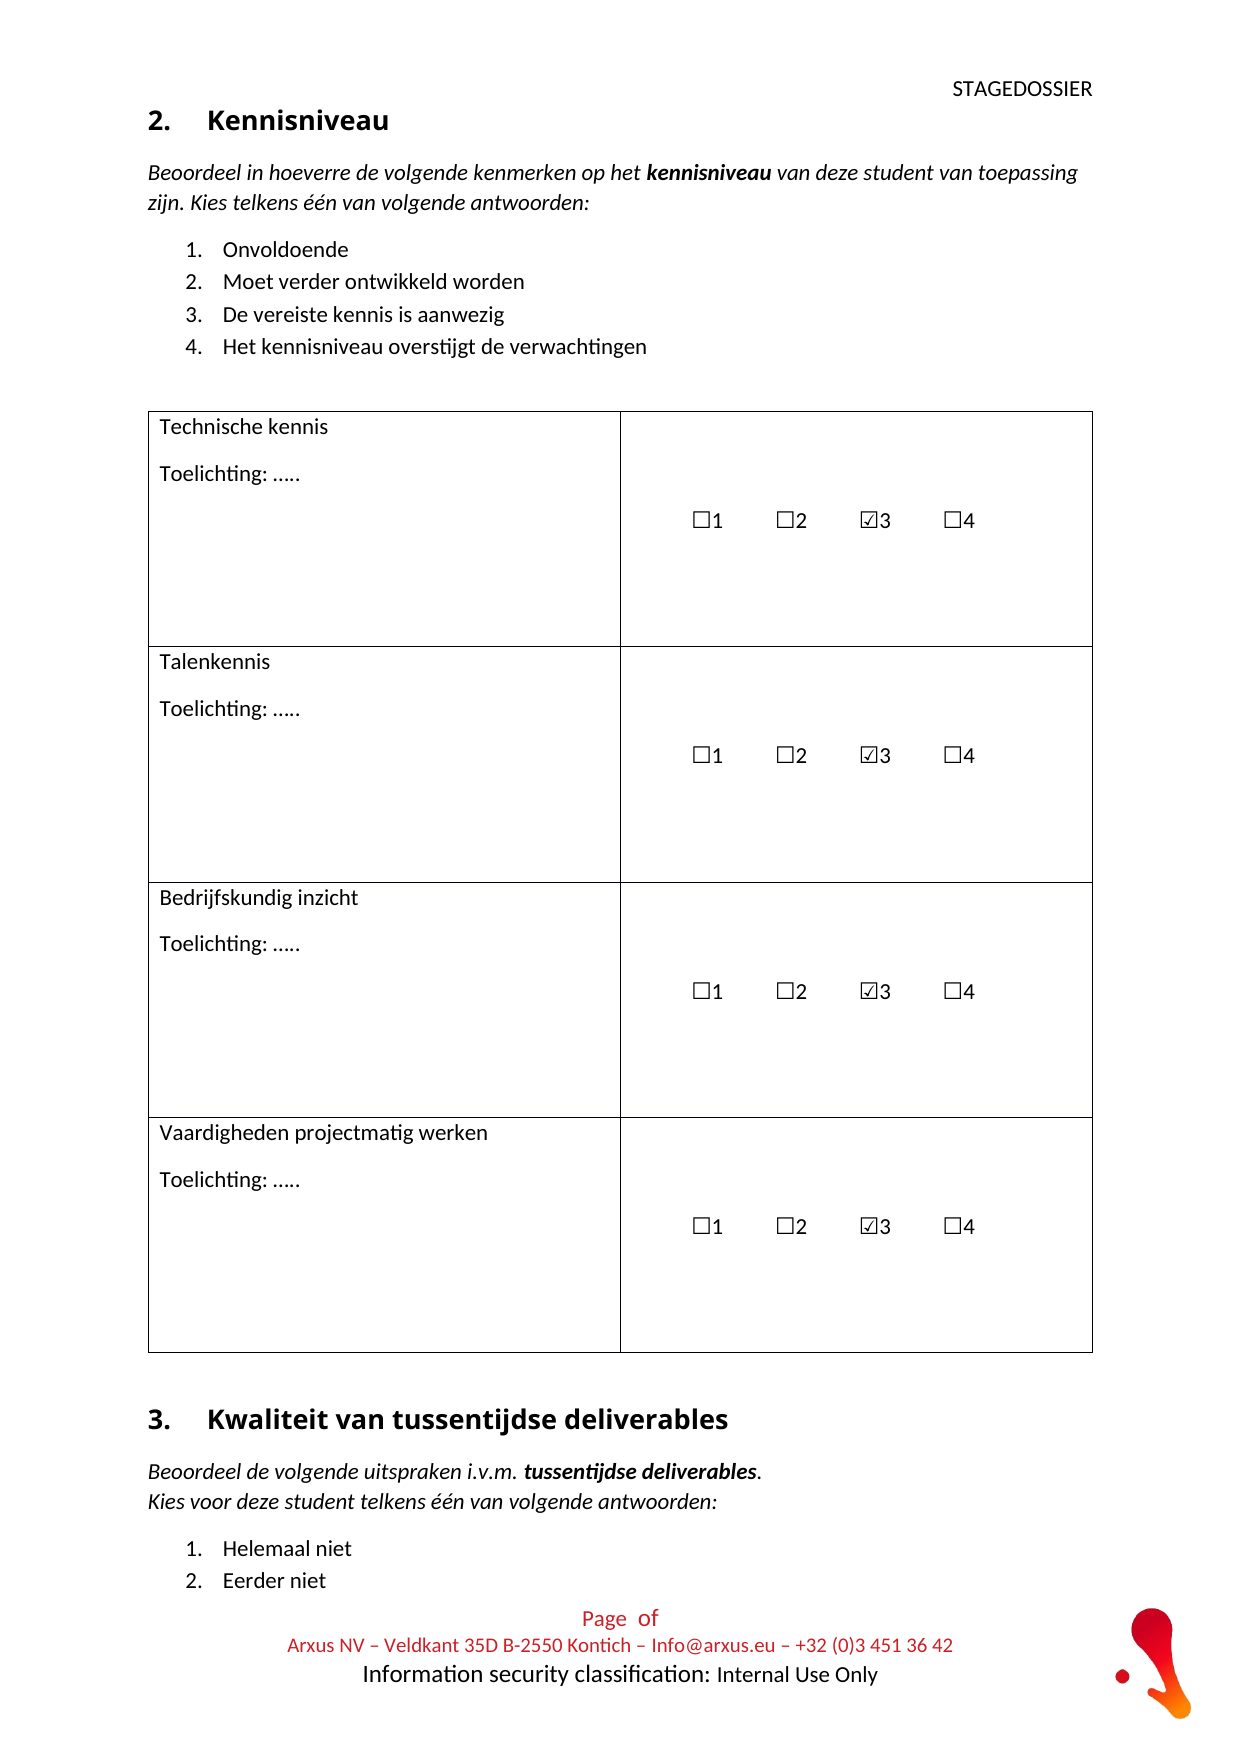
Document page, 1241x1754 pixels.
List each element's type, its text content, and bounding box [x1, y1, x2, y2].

table_cell Vaardigheden projectmatig werken Toelichting: ….. [149, 1118, 620, 1352]
table_cell Bedrijfskundig inzicht Toelichting: ….. [149, 883, 620, 1117]
table_cell ☐1 ☐2 ☑3 ☐4 [621, 647, 1092, 882]
list Helemaal niet [185, 1534, 1093, 1562]
picture [1105, 1602, 1199, 1725]
list Eerder niet [185, 1566, 1093, 1594]
table_cell ☐1 ☐2 ☑3 ☐4 [621, 883, 1092, 1117]
text Beoordeel de volgende uitspraken i.v.m. tussentijdse deliverables. Kies voor deze student telkens één van volgende antwoorden: [148, 1457, 1093, 1515]
table_header Technische kennis Toelichting: ….. [149, 412, 620, 646]
table_header ☐1 ☐2 ☑3 ☐4 [621, 412, 1092, 646]
list Het kennisniveau overstijgt de verwachtingen [185, 332, 1093, 360]
list Onvoldoende [185, 235, 1093, 263]
table_cell ☐1 ☐2 ☑3 ☐4 [621, 1118, 1092, 1352]
list Kwaliteit van tussentijdse deliverables [148, 1401, 1093, 1437]
list Kennisniveau [148, 102, 1093, 139]
text Beoordeel in hoeverre de volgende kenmerken op het kennisniveau van deze student van toepassing zijn. Kies telkens één van volgende antwoorden: [148, 158, 1093, 216]
table_cell Talenkennis Toelichting: ….. [149, 647, 620, 882]
list De vereiste kennis is aanwezig [185, 300, 1093, 328]
list Moet verder ontwikkeld worden [185, 267, 1093, 296]
